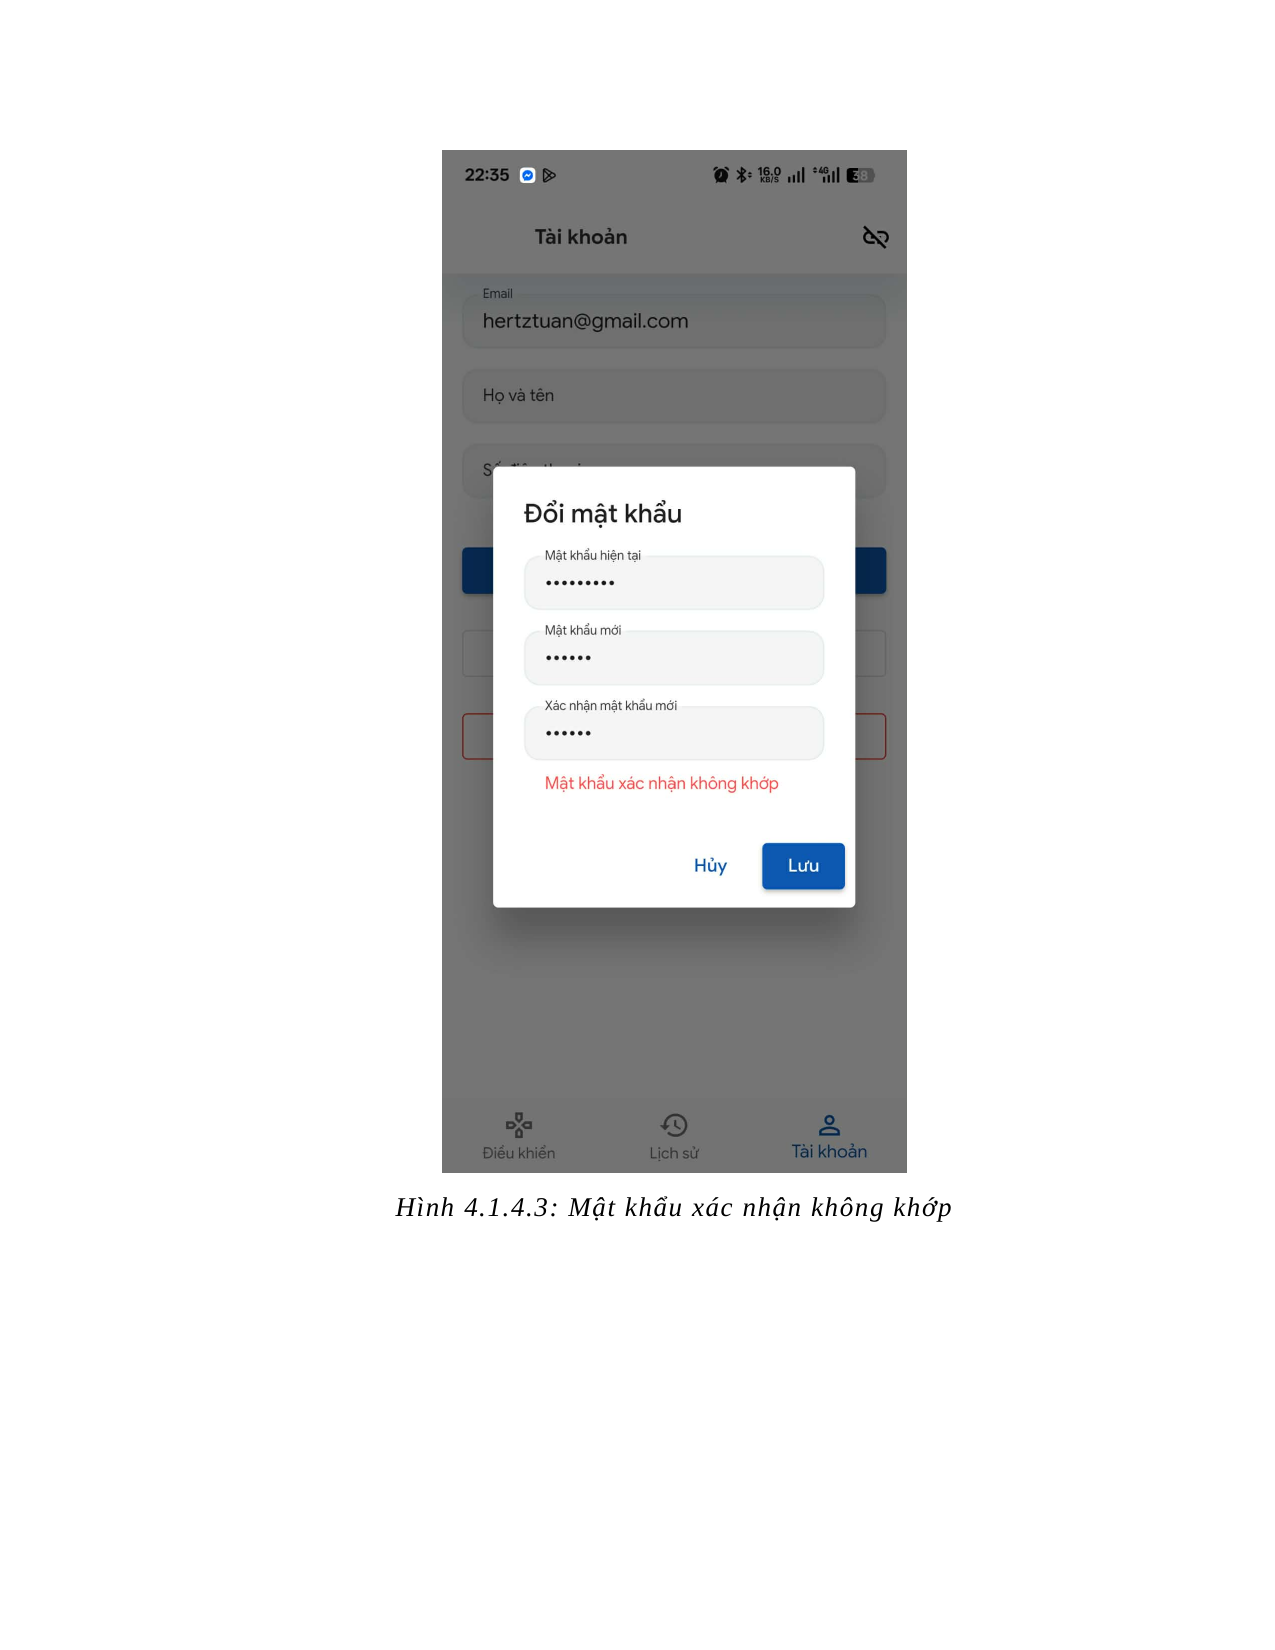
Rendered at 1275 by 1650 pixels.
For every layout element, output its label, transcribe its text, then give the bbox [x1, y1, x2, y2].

subtitle Hình 4.1.4.3: Mật khẩu xác nhận không khớp [150, 1191, 1125, 1222]
picture [442, 150, 907, 1173]
